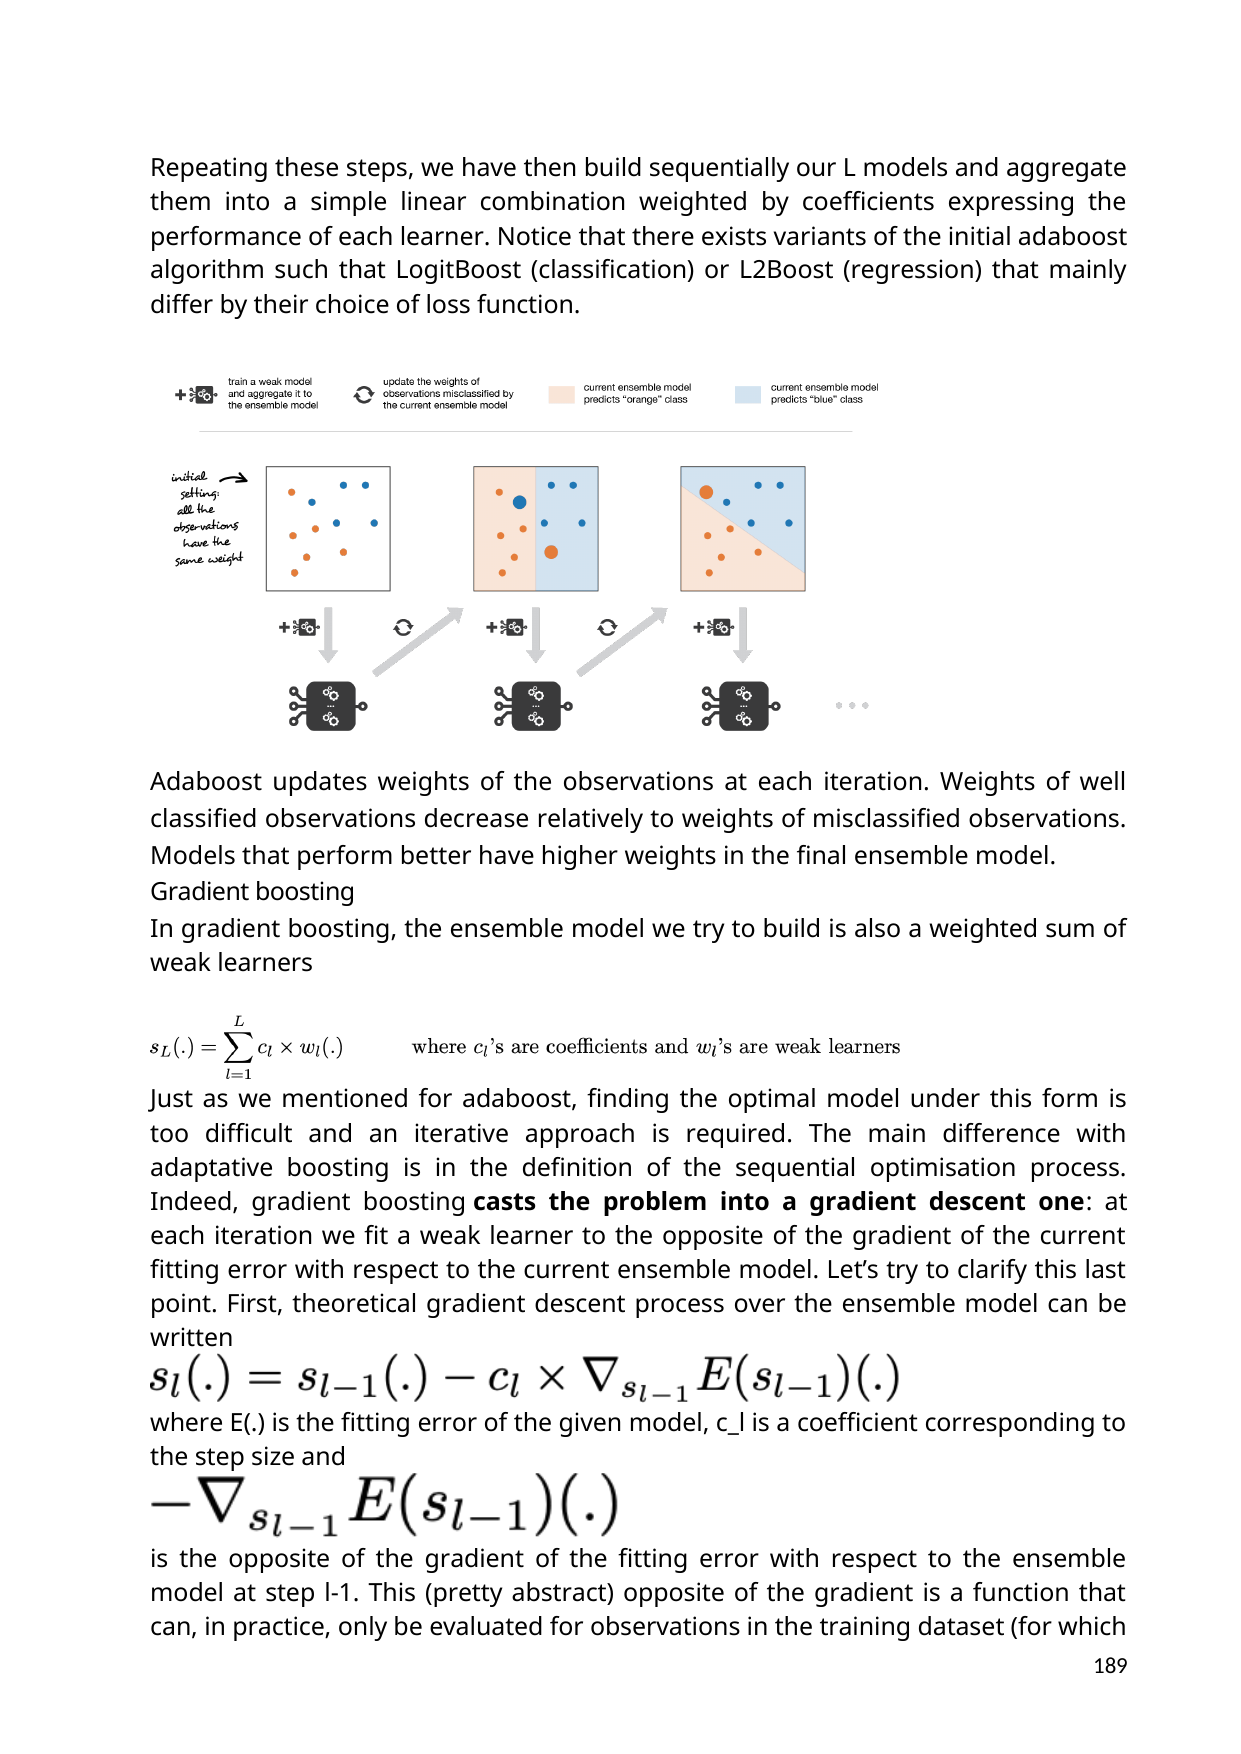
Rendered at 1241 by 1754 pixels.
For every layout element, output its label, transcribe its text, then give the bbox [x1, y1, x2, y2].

subtitle Gradient boosting [150, 874, 1128, 908]
text Repeating these steps, we have then build sequentially our L models and aggregate them into a simple linear combination weighted by coefficients expressing the performance of each learner. Notice that there exists variants of the initial adaboost algorithm such that LogitBoost (classification) or L2Boost (regression) that mainly differ by their choice of loss function. [150, 150, 1128, 320]
picture [150, 1015, 901, 1079]
text where E(.) is the fitting error of the given model, c_l is a coefficient corresponding to the step size and [150, 1405, 1128, 1473]
text Just as we mentioned for adaboost, finding the optimal model under this form is too difficult and an iterative approach is required. The main difference with adaptative boosting is in the definition of the sequential optimisation process. Indeed, gradient boosting casts the problem into a gradient descent one: at each iteration we fit a weak learner to the opposite of the gradient of the current fitting error with respect to the current ensemble model. Let’s try to clarify this last point. First, theoretical gradient descent process over the ensemble model can be written [150, 1081, 1128, 1354]
picture [150, 357, 901, 762]
text In gradient boosting, the ensemble model we try to build is also a weighted sum of weak learners [150, 911, 1128, 979]
text Adaboost updates weights of the observations at each iteration. Weights of well classified observations decrease relatively to weights of misclassified observations. Models that perform better have higher weights in the final ensemble model. [150, 764, 1128, 871]
picture [150, 1353, 901, 1403]
picture [150, 1473, 619, 1538]
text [150, 1540, 1128, 1642]
